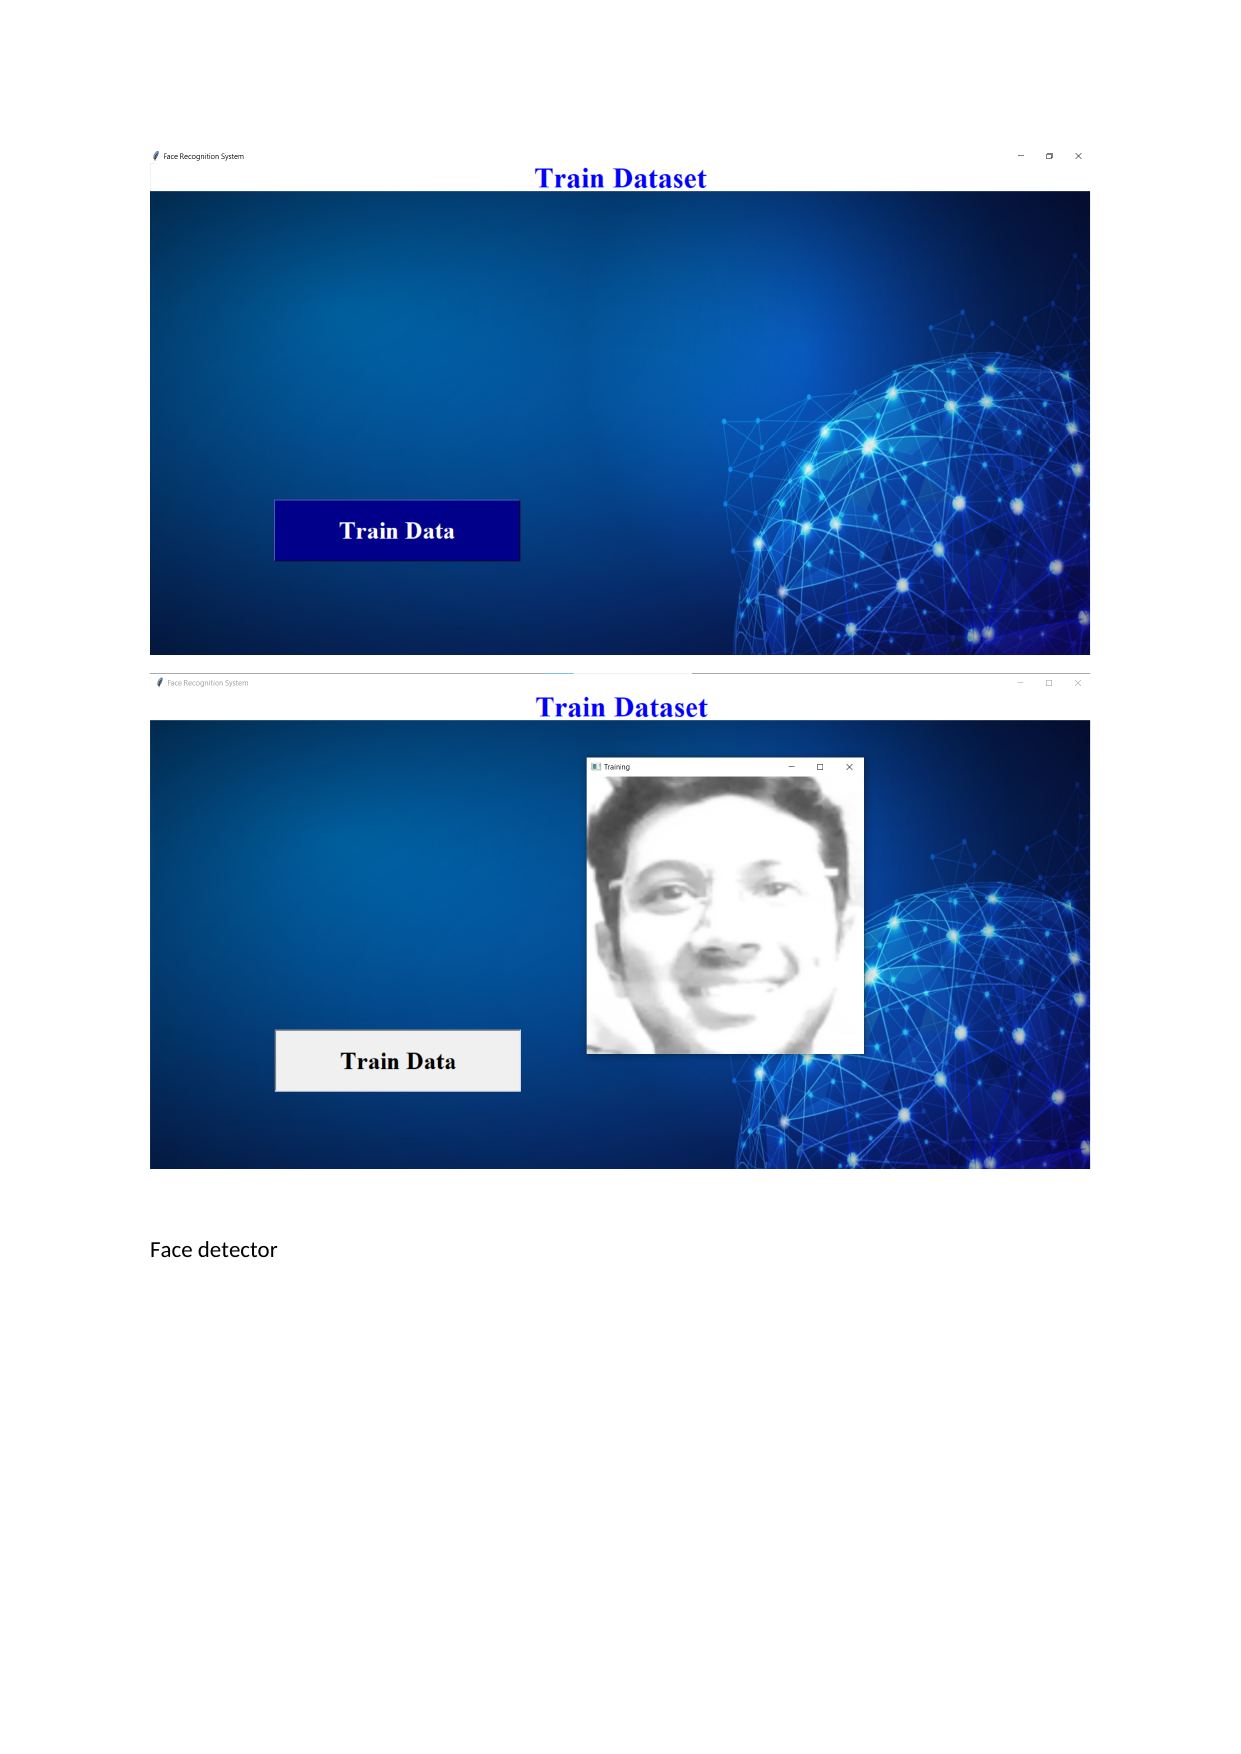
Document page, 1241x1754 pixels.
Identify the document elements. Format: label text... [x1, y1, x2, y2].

text Face detector [150, 1235, 1090, 1263]
picture [150, 673, 1091, 1169]
picture [150, 150, 1091, 655]
